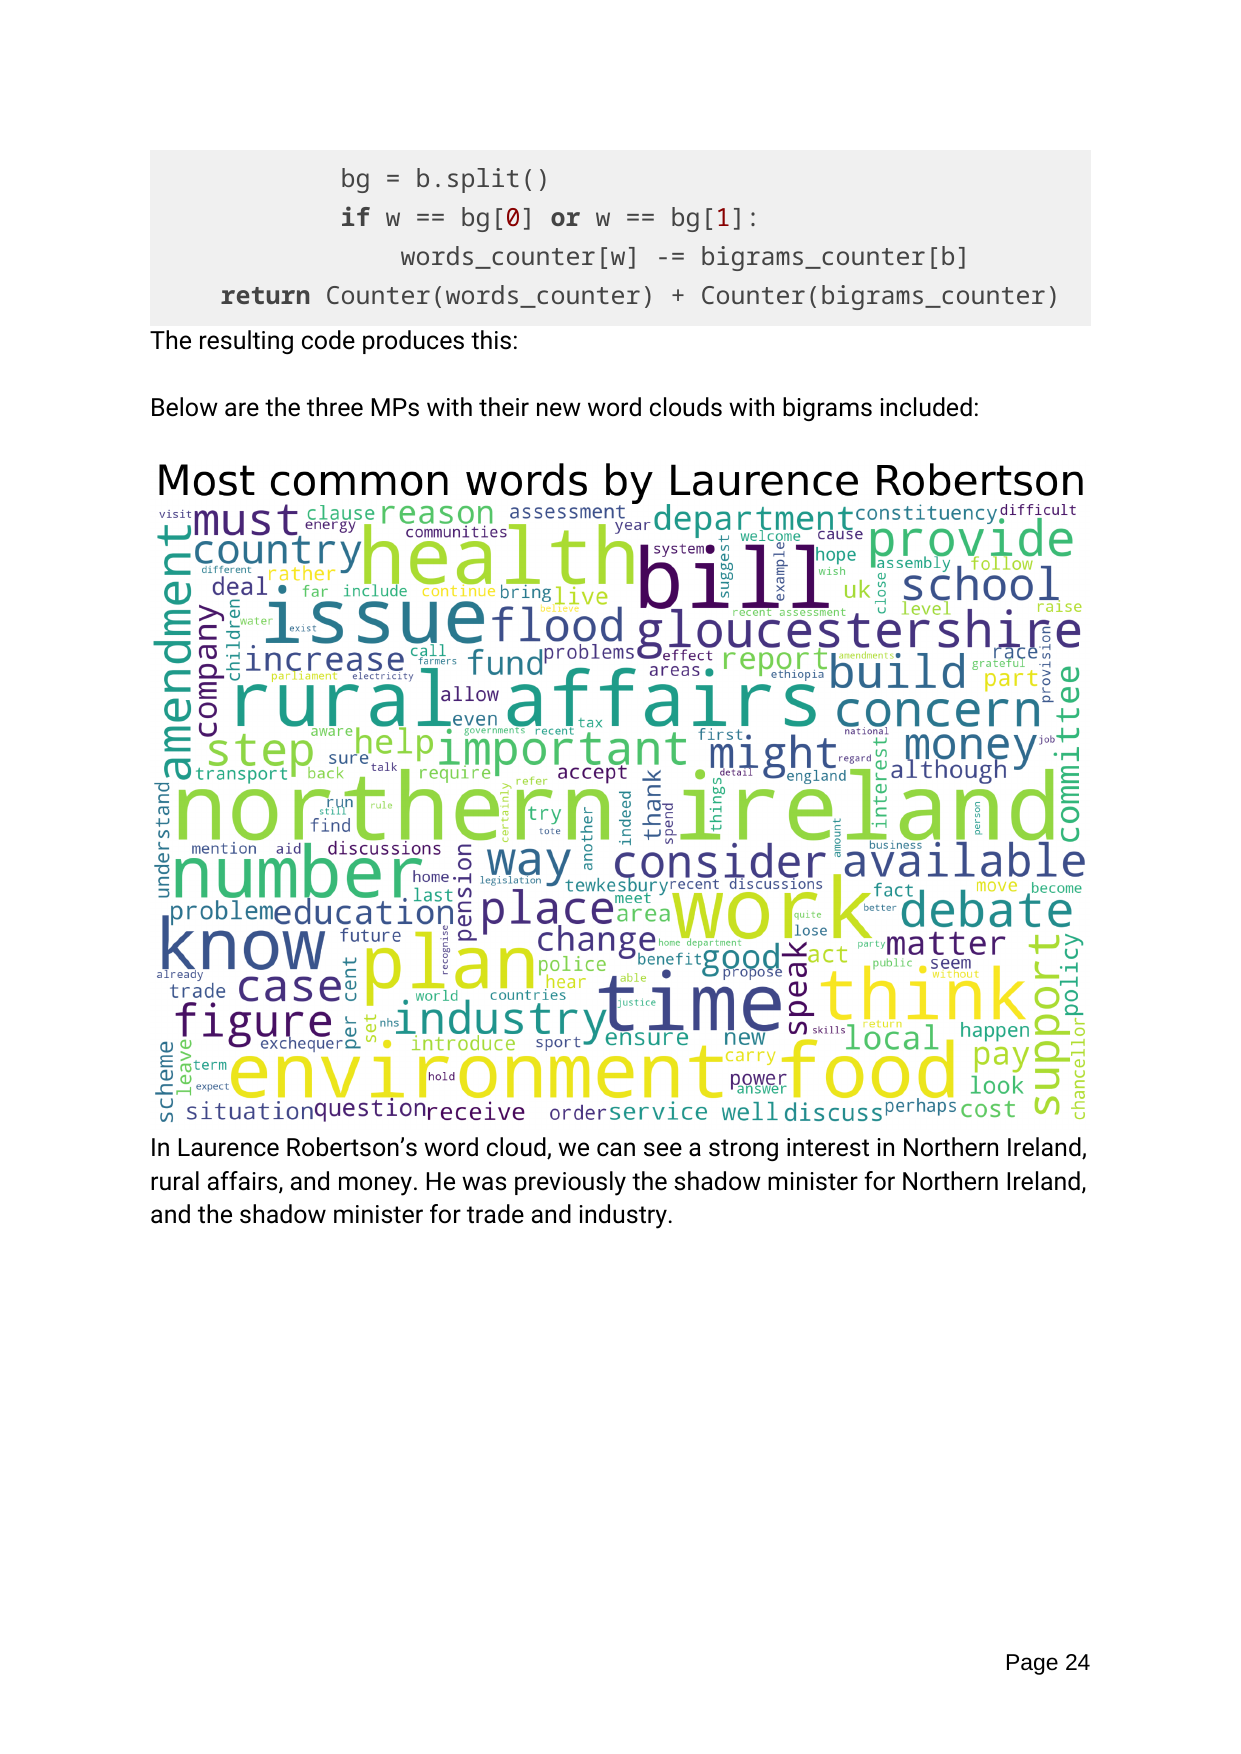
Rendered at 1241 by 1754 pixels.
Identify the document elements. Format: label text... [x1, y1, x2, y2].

text Below are the three MPs with their new word clouds with bigrams included: [150, 393, 1090, 423]
picture [150, 460, 1091, 1130]
text The resulting code produces this: [150, 326, 1090, 356]
text In Laurence Robertson’s word cloud, we can see a strong interest in Northern Ireland, rural affairs, and money. He was previously the shadow minister for Northern Ireland, and the shadow minister for trade and industry. [150, 1133, 1090, 1230]
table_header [150, 150, 1091, 326]
